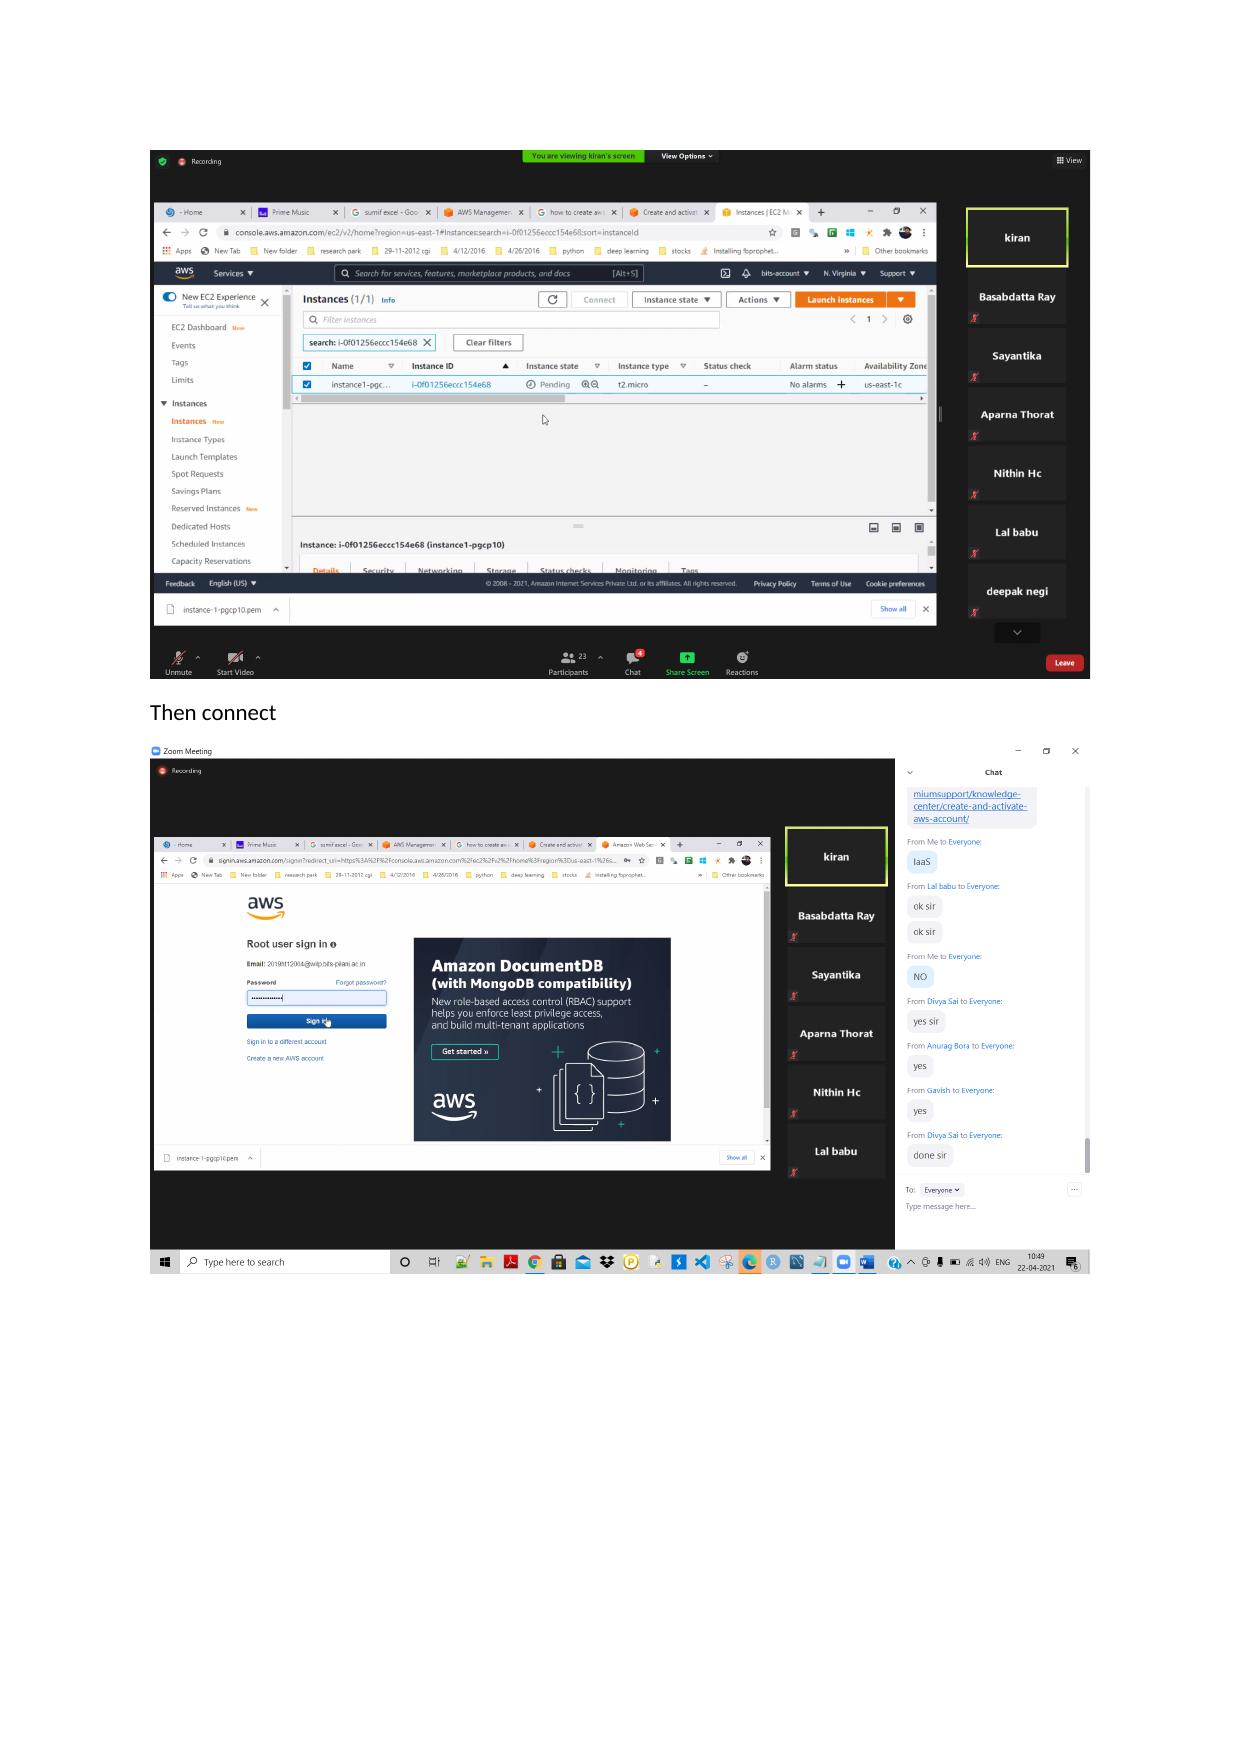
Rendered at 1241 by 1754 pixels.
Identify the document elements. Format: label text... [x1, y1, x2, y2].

picture [150, 150, 1091, 679]
text Then connect [150, 698, 1090, 726]
picture [150, 744, 1091, 1274]
